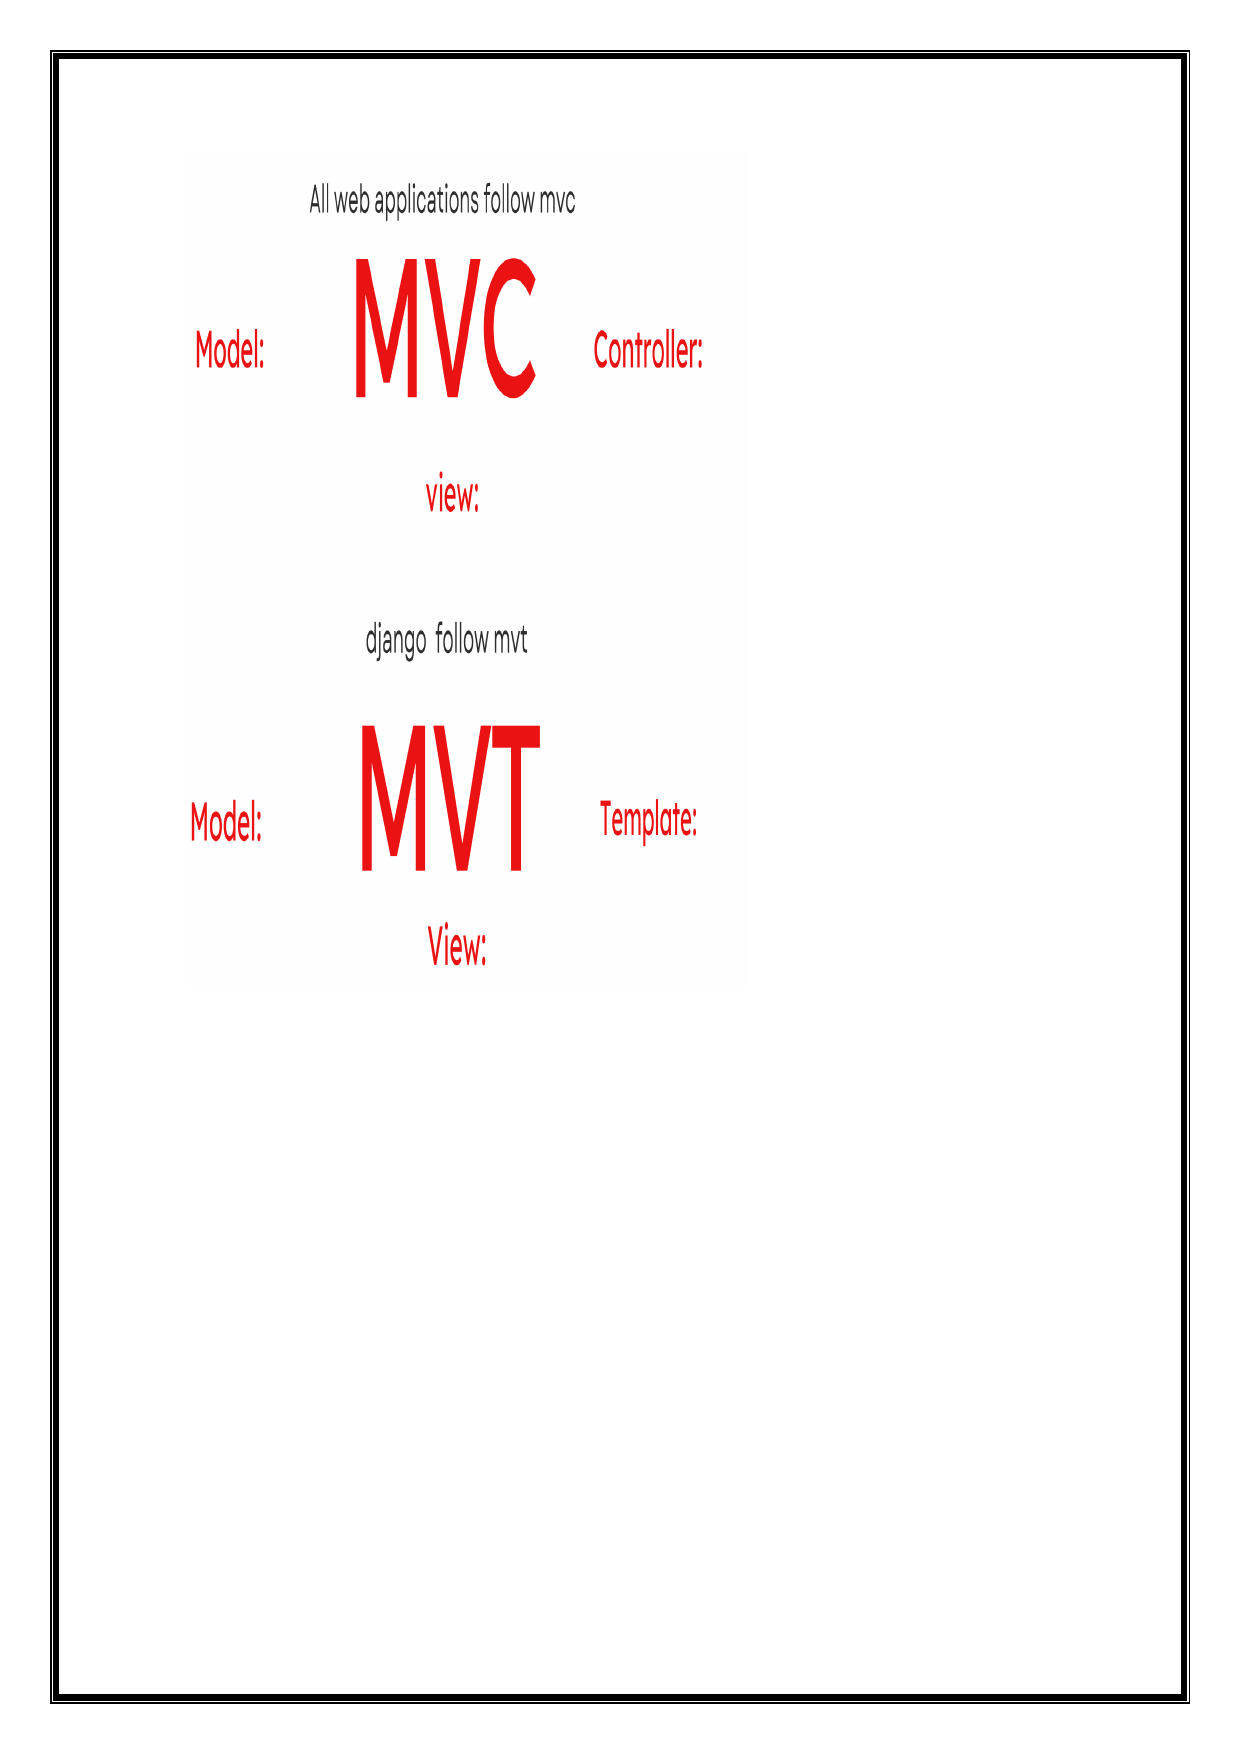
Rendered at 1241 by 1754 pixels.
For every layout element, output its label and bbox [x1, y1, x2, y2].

picture [187, 150, 750, 987]
